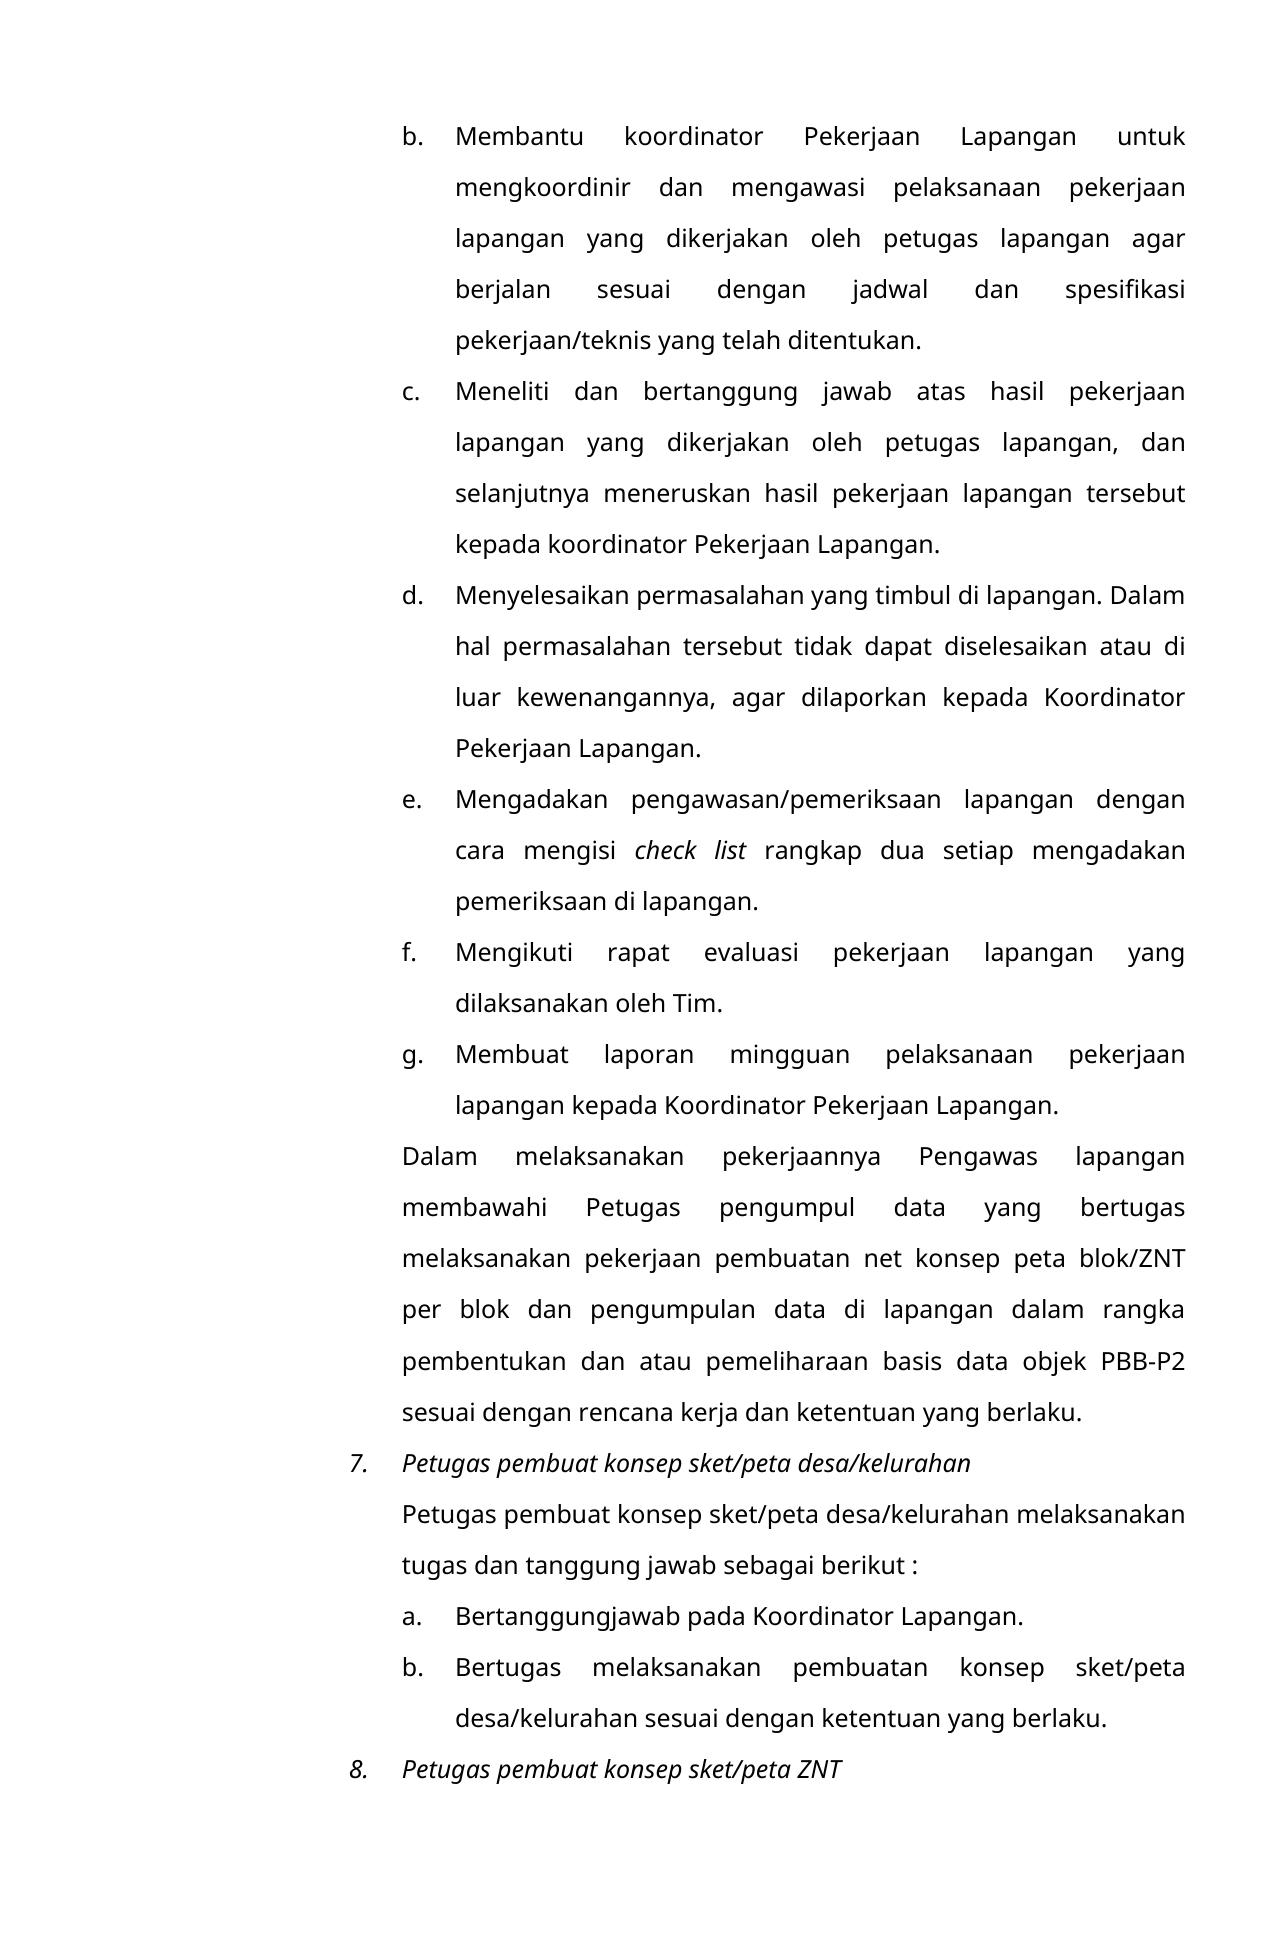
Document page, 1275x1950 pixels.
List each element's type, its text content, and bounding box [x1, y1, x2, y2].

list Membantu koordinator Pekerjaan Lapangan untuk mengkoordinir dan mengawasi pelaksanaan pekerjaan lapangan yang dikerjakan oleh petugas lapangan agar berjalan sesuai dengan jadwal dan spesifikasi pekerjaan/teknis yang telah ditentukan. [402, 118, 1186, 356]
text Dalam melaksanakan pekerjaannya Pengawas lapangan membawahi Petugas pengumpul data yang bertugas melaksanakan pekerjaan pembuatan net konsep peta blok/ZNT per blok dan pengumpulan data di lapangan dalam rangka pembentukan dan atau pemeliharaan basis data objek PBB-P2 sesuai dengan rencana kerja dan ketentuan yang berlaku. [402, 1139, 1186, 1428]
list Menyelesaikan permasalahan yang timbul di lapangan. Dalam hal permasalahan tersebut tidak dapat diselesaikan atau di luar kewenangannya, agar dilaporkan kepada Koordinator Pekerjaan Lapangan. [402, 577, 1186, 765]
list Bertugas melaksanakan pembuatan konsep sket/peta desa/kelurahan sesuai dengan ketentuan yang berlaku. [402, 1649, 1186, 1734]
list Mengikuti rapat evaluasi pekerjaan lapangan yang dilaksanakan oleh Tim. [402, 935, 1186, 1020]
list Mengadakan pengawasan/pemeriksaan lapangan dengan cara mengisi check list rangkap dua setiap mengadakan pemeriksaan di lapangan. [402, 782, 1186, 918]
list Petugas pembuat konsep sket/peta desa/kelurahan [348, 1445, 1186, 1479]
list Meneliti dan bertanggung jawab atas hasil pekerjaan lapangan yang dikerjakan oleh petugas lapangan, dan selanjutnya meneruskan hasil pekerjaan lapangan tersebut kepada koordinator Pekerjaan Lapangan. [402, 373, 1186, 561]
list Petugas pembuat konsep sket/peta ZNT [348, 1751, 1186, 1786]
list Petugas pembuat konsep sket/peta desa/kelurahan melaksanakan tugas dan tanggung jawab sebagai berikut : [402, 1496, 1186, 1581]
list Bertanggungjawab pada Koordinator Lapangan. [402, 1598, 1186, 1632]
list Membuat laporan mingguan pelaksanaan pekerjaan lapangan kepada Koordinator Pekerjaan Lapangan. [402, 1037, 1186, 1122]
